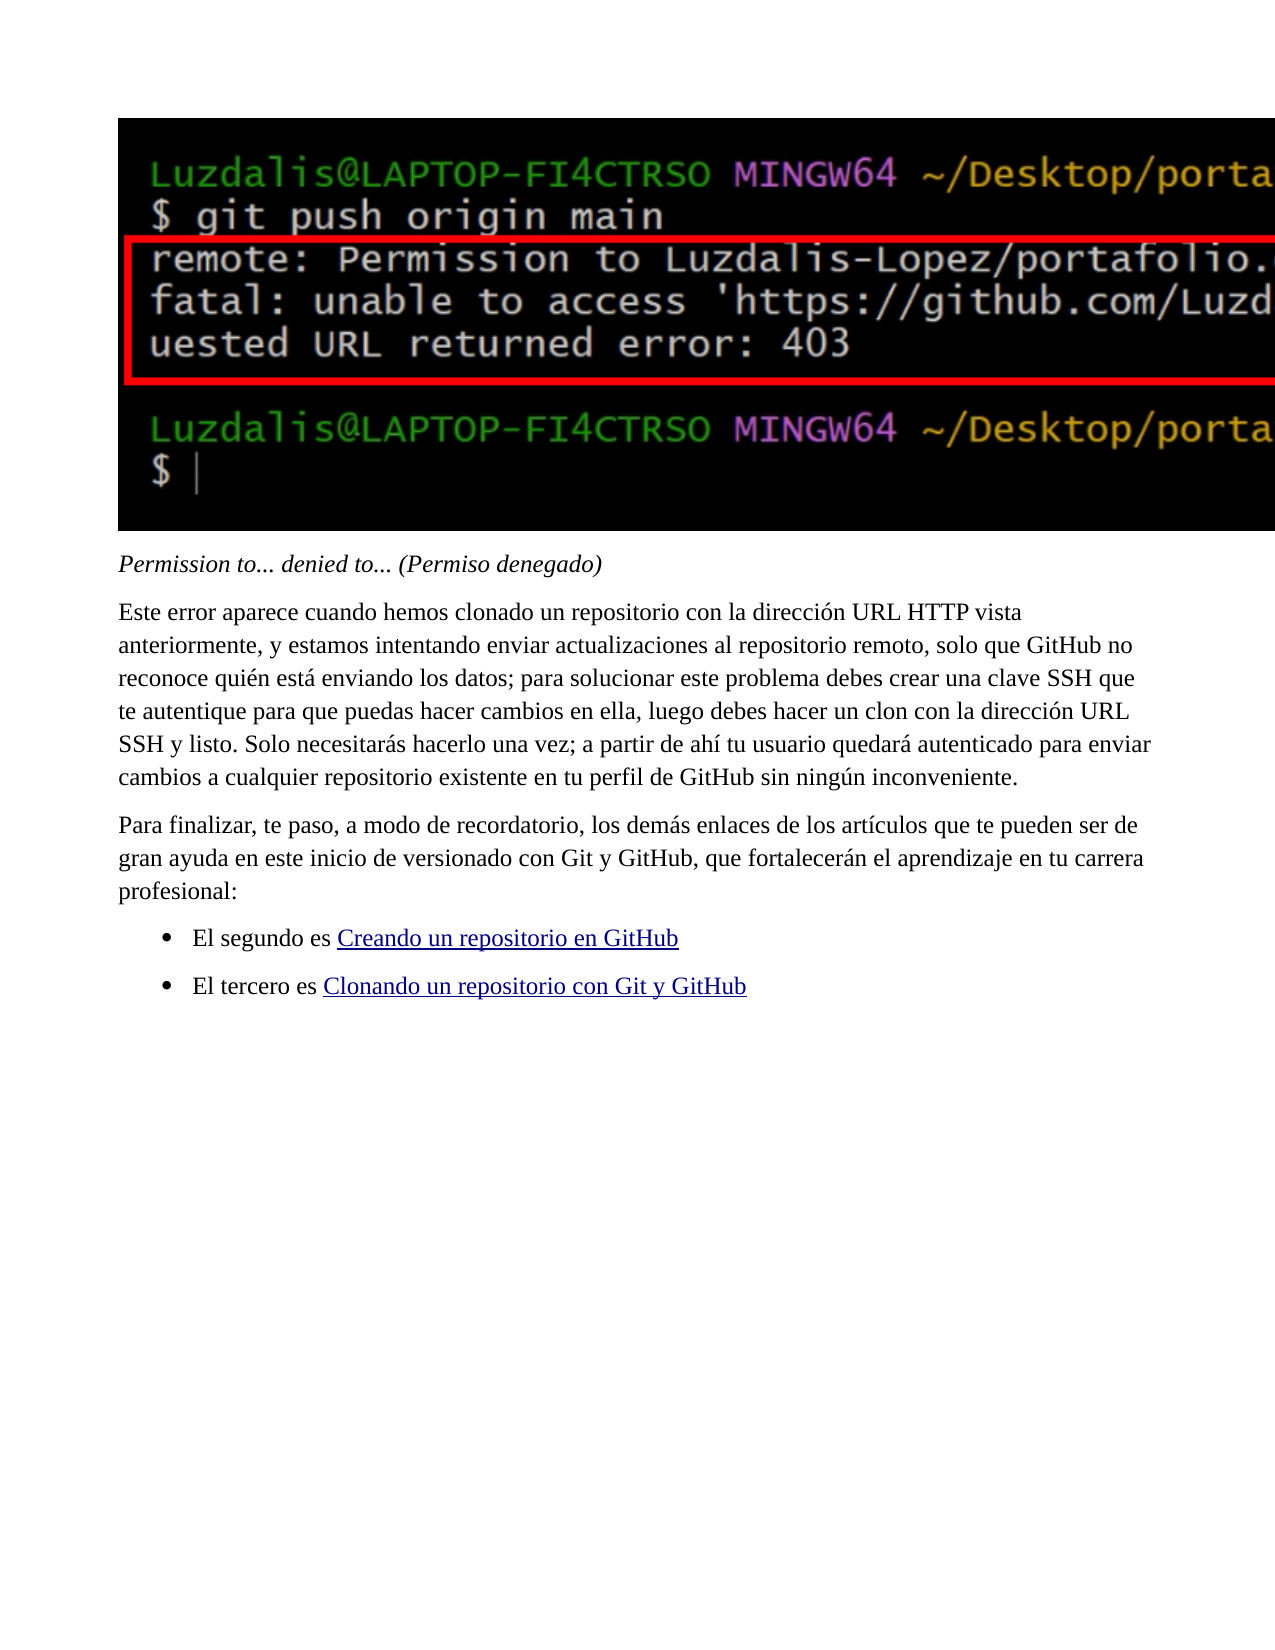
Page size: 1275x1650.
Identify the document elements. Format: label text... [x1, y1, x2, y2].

text Este error aparece cuando hemos clonado un repositorio con la dirección URL HTTP vista anteriormente, y estamos intentando enviar actualizaciones al repositorio remoto, solo que GitHub no reconoce quién está enviando los datos; para solucionar este problema debes crear una clave SSH que te autentique para que puedas hacer cambios en ella, luego debes hacer un clon con la dirección URL SSH y listo. Solo necesitarás hacerlo una vez; a partir de ahí tu usuario quedará autenticado para enviar cambios a cualquier repositorio existente en tu perfil de GitHub sin ningún inconveniente. [118, 597, 1157, 791]
list El tercero es Clonando un repositorio con Git y GitHub [162, 971, 1157, 1000]
list El segundo es Creando un repositorio en GitHub [162, 923, 1157, 952]
picture [118, 118, 1275, 531]
text Para finalizar, te paso, a modo de recordatorio, los demás enlaces de los artículos que te pueden ser de gran ayuda en este inicio de versionado con Git y GitHub, que fortalecerán el aprendizaje en tu carrera profesional: [118, 810, 1157, 904]
text Permission to... denied to... (Permiso denegado) [118, 549, 1157, 578]
